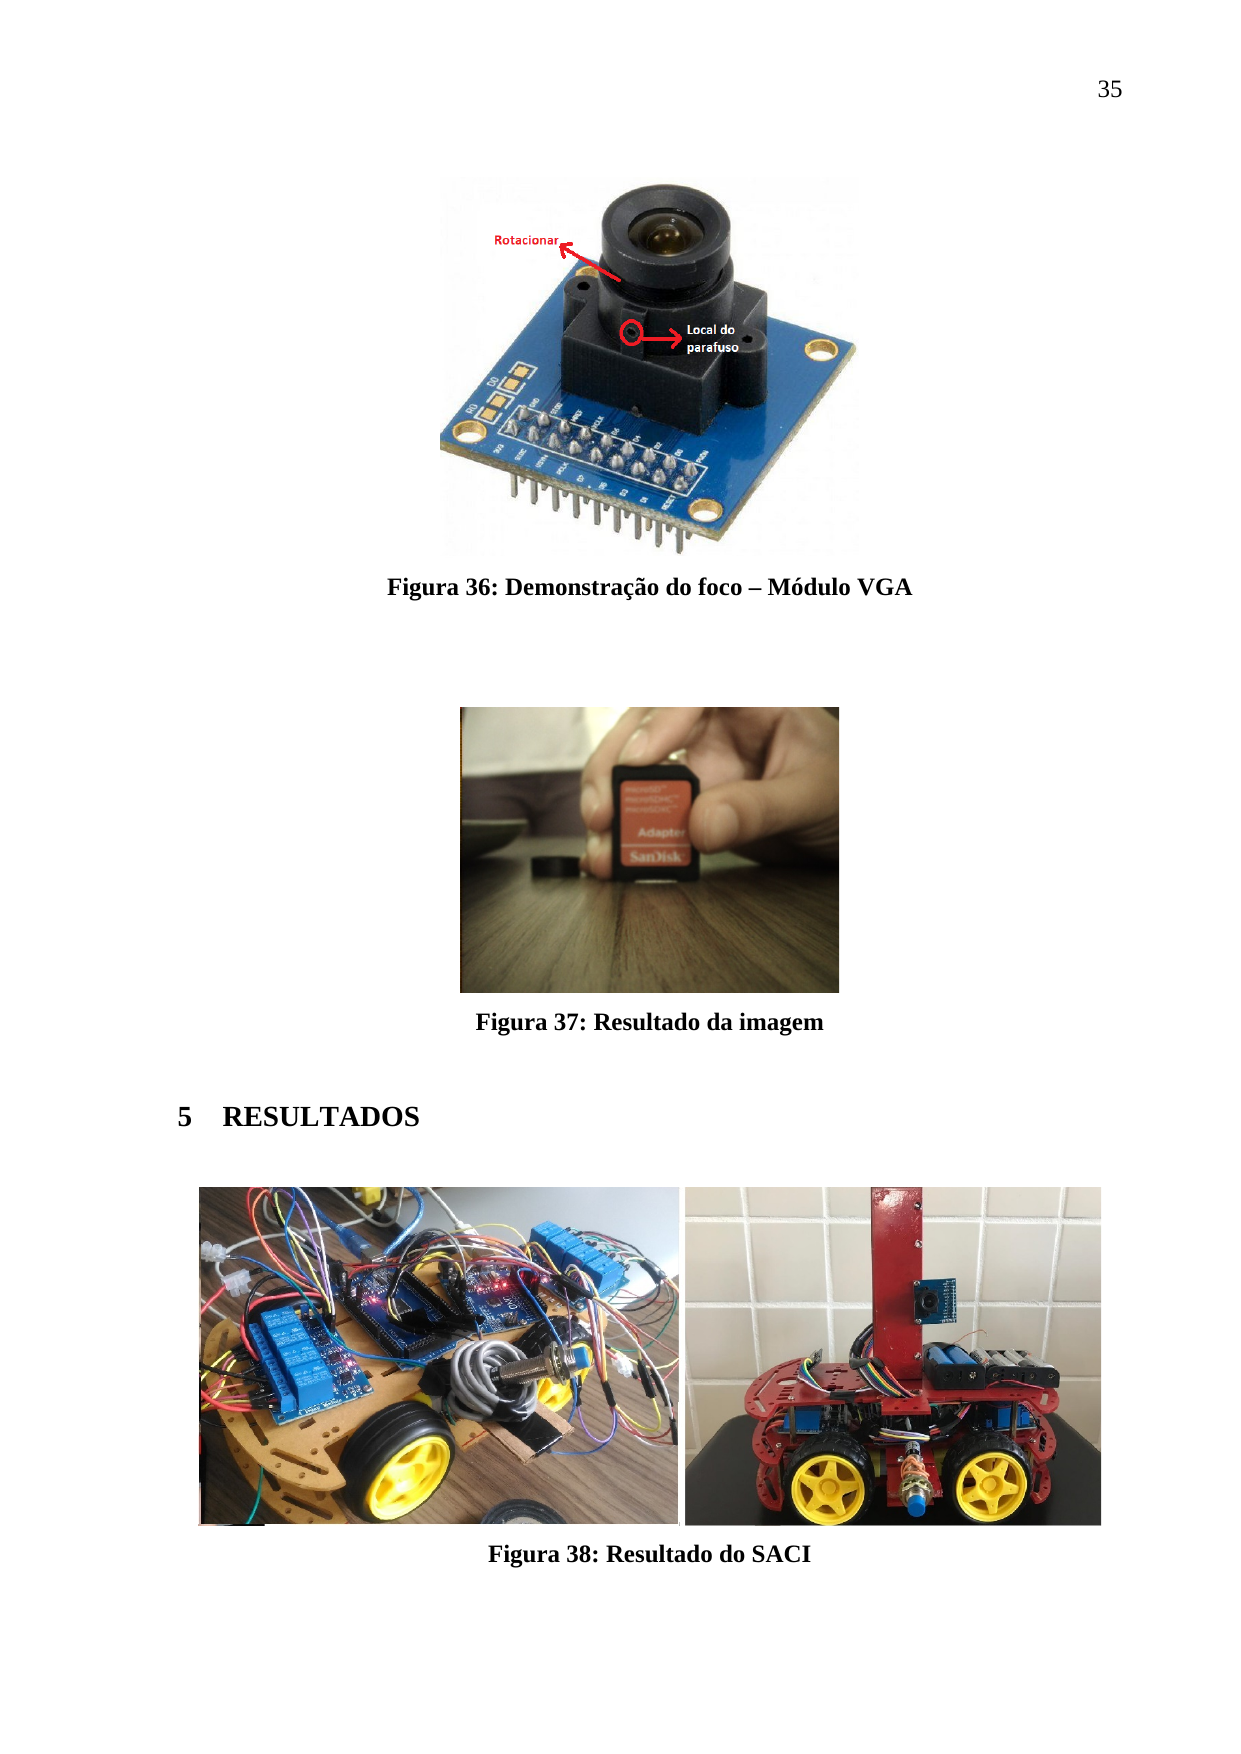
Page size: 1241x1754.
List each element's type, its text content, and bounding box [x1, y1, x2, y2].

subtitle Resultados [177, 1099, 1122, 1133]
picture [460, 707, 840, 993]
picture [198, 1187, 1102, 1526]
picture [440, 177, 859, 558]
